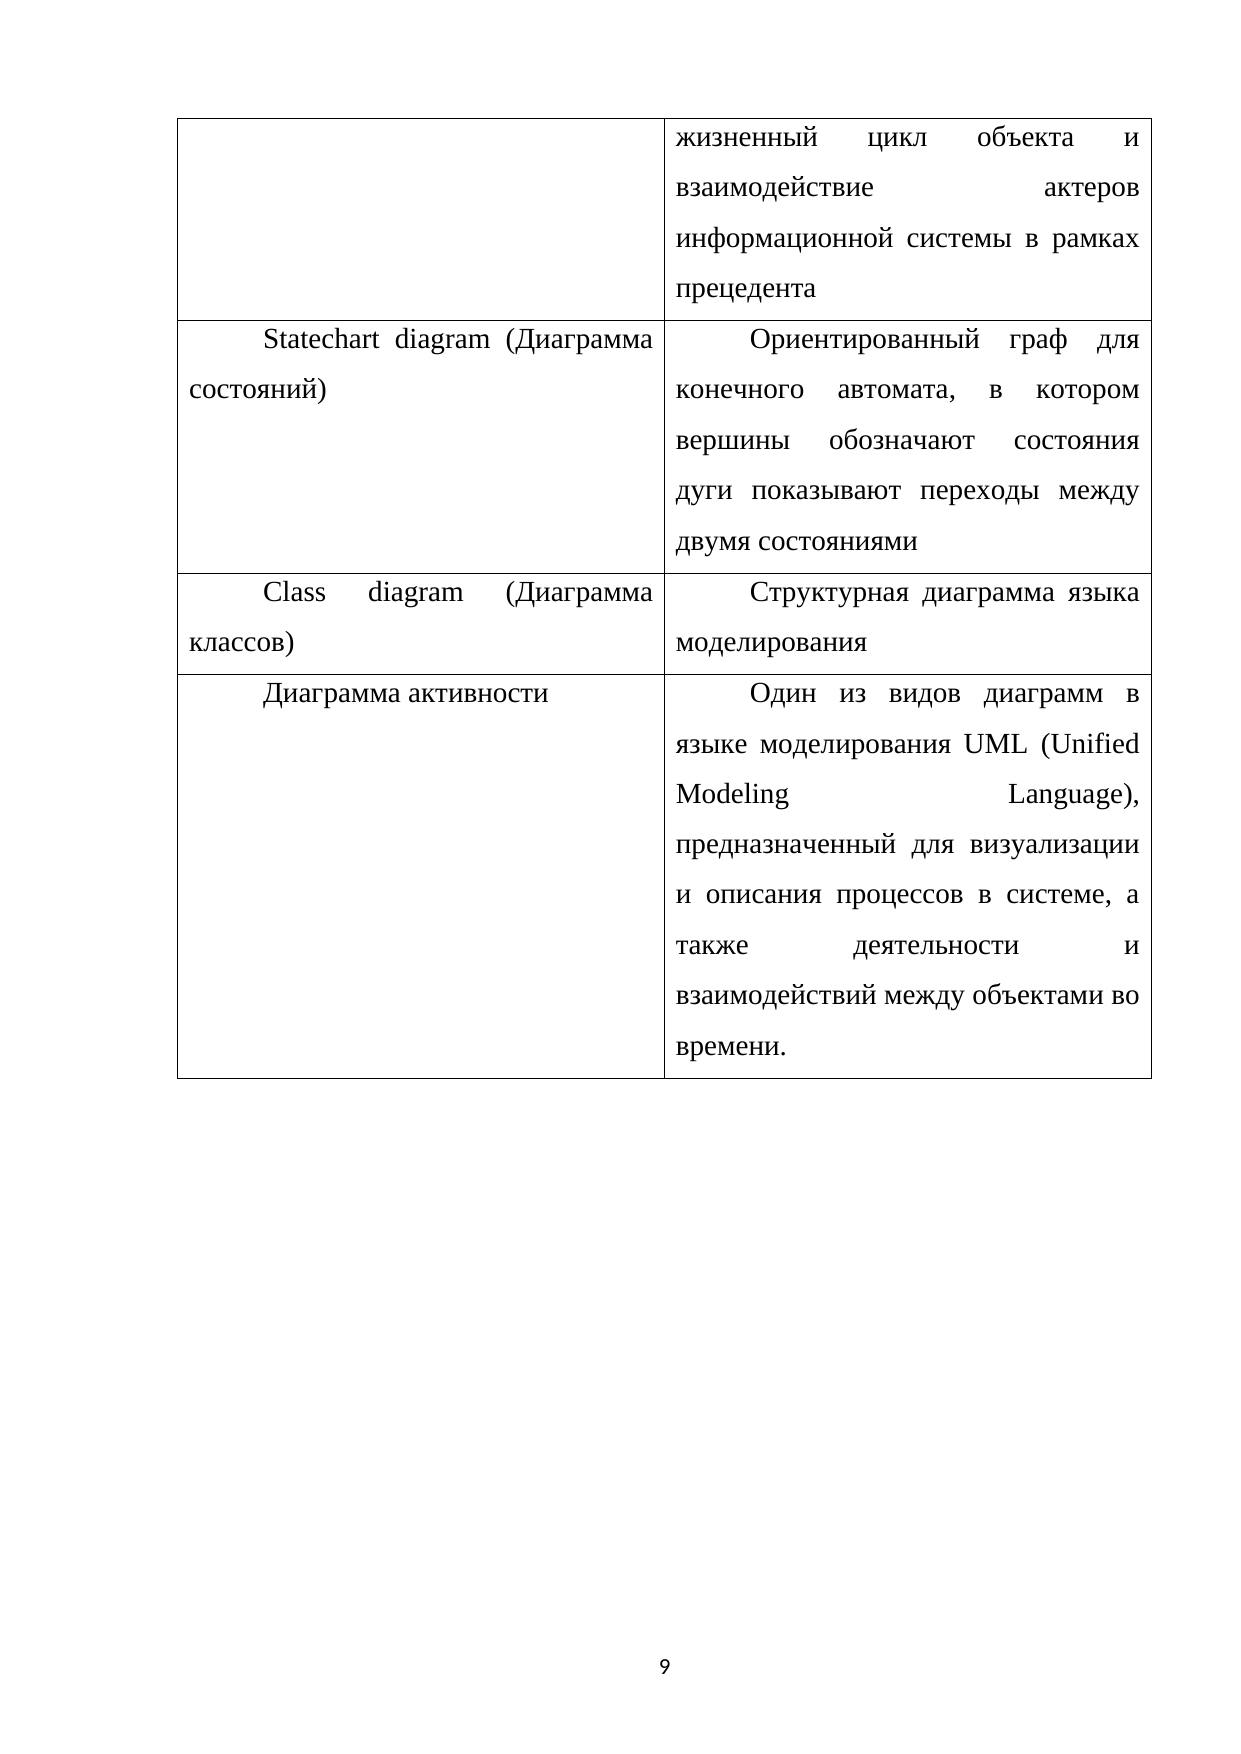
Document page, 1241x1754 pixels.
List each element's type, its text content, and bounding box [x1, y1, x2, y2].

table_cell Структурная диаграмма языка моделирования [665, 574, 1151, 674]
table_cell Один из видов диаграмм в языке моделирования UML (Unified Modeling Language), предназначенный для визуализации и описания процессов в системе, а также деятельности и взаимодействий между объектами во времени. [665, 675, 1151, 1078]
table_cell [665, 119, 1151, 320]
table_cell Диаграмма активности [178, 675, 664, 1078]
table_cell Statechart diagram (Диаграмма состояний) [178, 321, 664, 573]
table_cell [178, 119, 664, 320]
table_cell Class diagram (Диаграмма классов) [178, 574, 664, 674]
table_cell Ориентированный граф для конечного автомата, в котором вершины обозначают состояния дуги показывают переходы между двумя состояниями [665, 321, 1151, 573]
